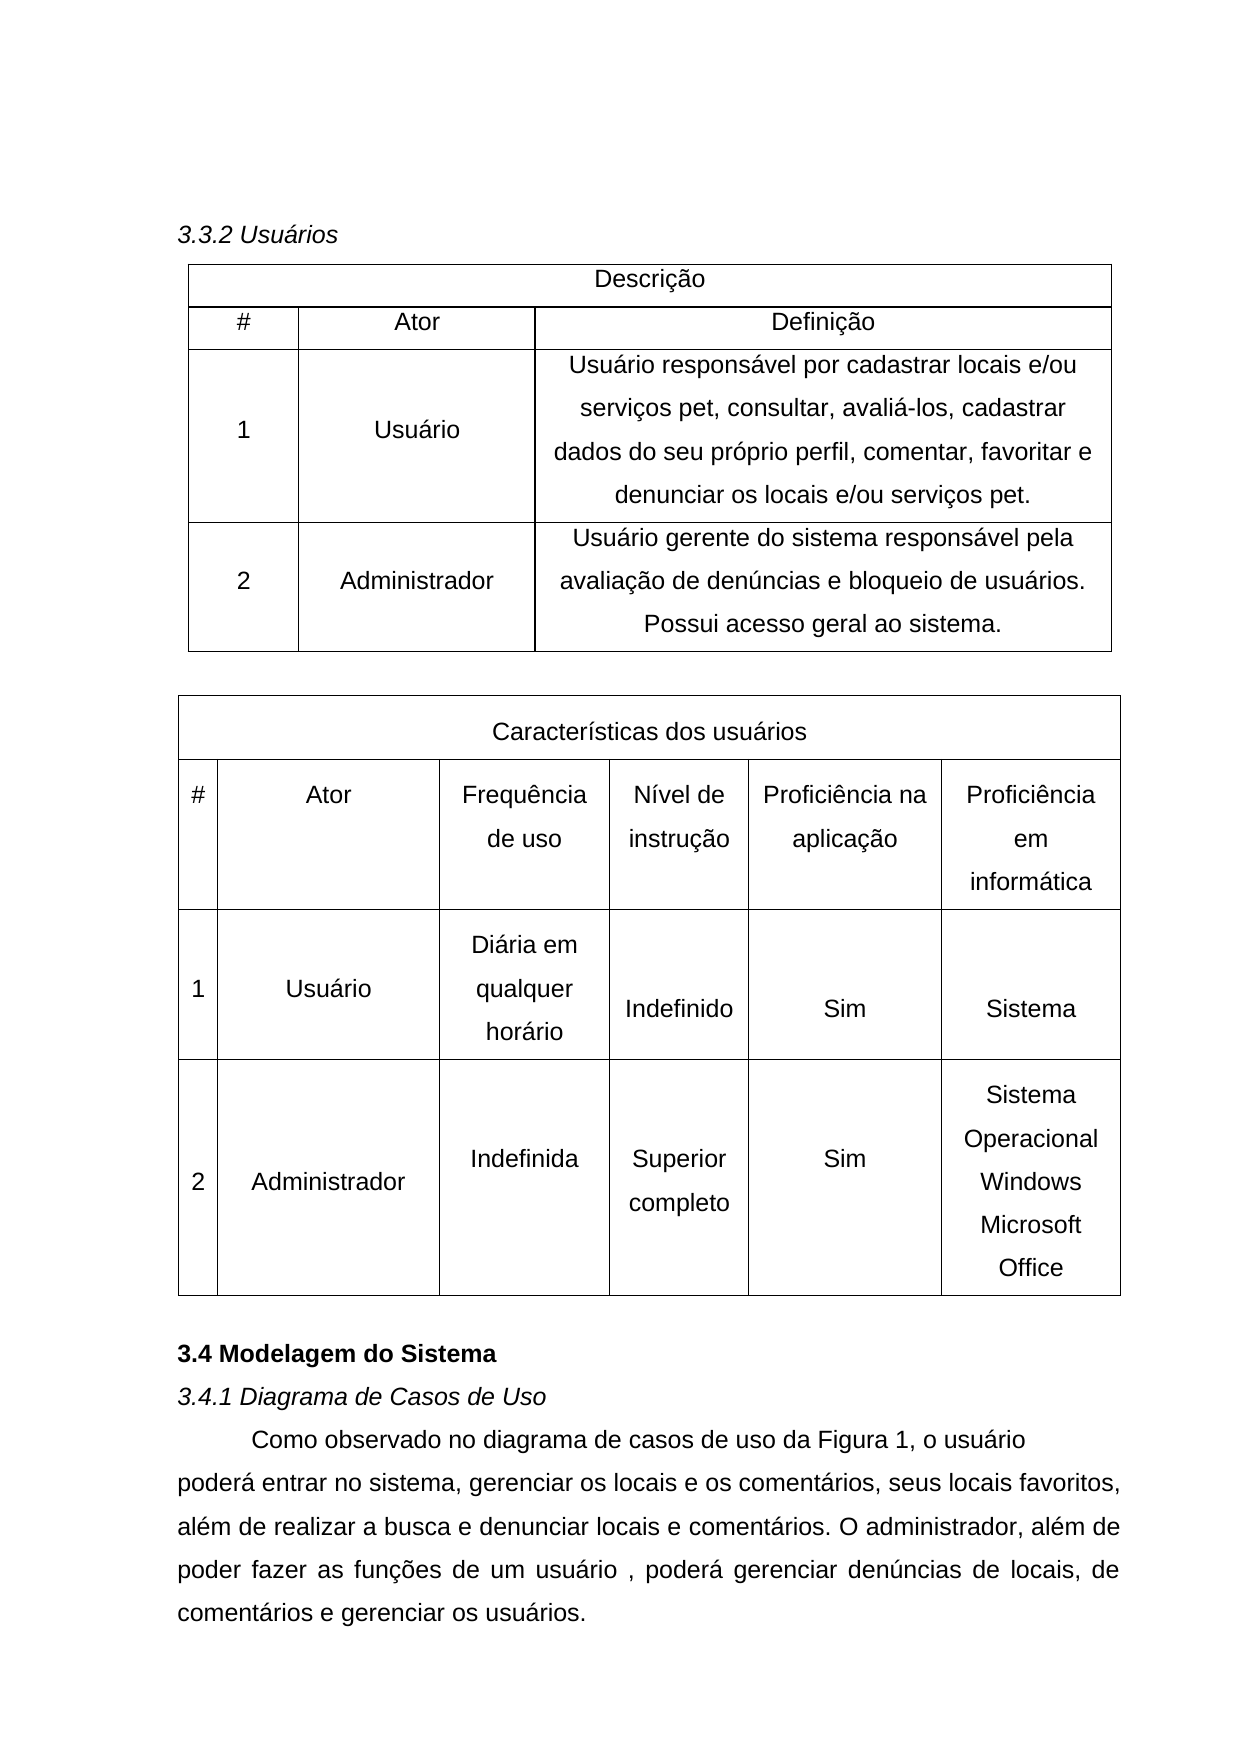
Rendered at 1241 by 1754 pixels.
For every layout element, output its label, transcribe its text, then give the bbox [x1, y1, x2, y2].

table_cell 1 [179, 910, 217, 1059]
table_cell 2 [189, 523, 298, 651]
table_cell Proficiência na aplicação [749, 760, 941, 909]
table_cell Usuário responsável por cadastrar locais e/ou serviços pet, consultar, avaliá-los, cadastrar dados do seu próprio perfil, comentar, favoritar e denunciar os locais e/ou serviços pet. [536, 350, 1111, 522]
table_cell Proficiência em informática [942, 760, 1120, 909]
table_cell Usuário gerente do sistema responsável pela avaliação de denúncias e bloqueio de usuários. Possui acesso geral ao sistema. [536, 523, 1111, 651]
table_cell Sistema Operacional Windows Microsoft Office [942, 1060, 1120, 1295]
table_cell Sistema [942, 910, 1120, 1059]
text Como observado no diagrama de casos de uso da Figura 1, o usuário [177, 1425, 1122, 1454]
table_cell Usuário [218, 910, 439, 1059]
table_cell Sim [749, 1060, 941, 1295]
table_cell Indefinido [610, 910, 748, 1059]
table_header Descrição [189, 265, 1111, 306]
table_cell Indefinida [440, 1060, 609, 1295]
table_cell 1 [189, 350, 298, 522]
table_cell Nível de instrução [610, 760, 748, 909]
table_cell Usuário [299, 350, 534, 522]
table_cell Diária em qualquer horário [440, 910, 609, 1059]
table_cell # [189, 308, 298, 349]
table_header Características dos usuários [179, 696, 1120, 759]
table_cell 2 [179, 1060, 217, 1295]
table_cell Ator [299, 308, 534, 349]
table_cell Sim [749, 910, 941, 1059]
subtitle 3.3.2 Usuários [177, 220, 1122, 249]
subtitle 3.4 Modelagem do Sistema [177, 1339, 1122, 1368]
table_cell Ator [218, 760, 439, 909]
table_cell # [179, 760, 217, 909]
table_cell Definição [536, 308, 1111, 349]
table_cell Administrador [299, 523, 534, 651]
table_cell Superior completo [610, 1060, 748, 1295]
subtitle 3.4.1 Diagrama de Casos de Uso [177, 1382, 1122, 1411]
table_cell Frequência de uso [440, 760, 609, 909]
text poderá entrar no sistema, gerenciar os locais e os comentários, seus locais favoritos, além de realizar a busca e denunciar locais e comentários. O administrador, além de poder fazer as funções de um usuário , poderá gerenciar denúncias de locais, de comentários e gerenciar os usuários. [177, 1468, 1122, 1627]
table_cell Administrador [218, 1060, 439, 1295]
